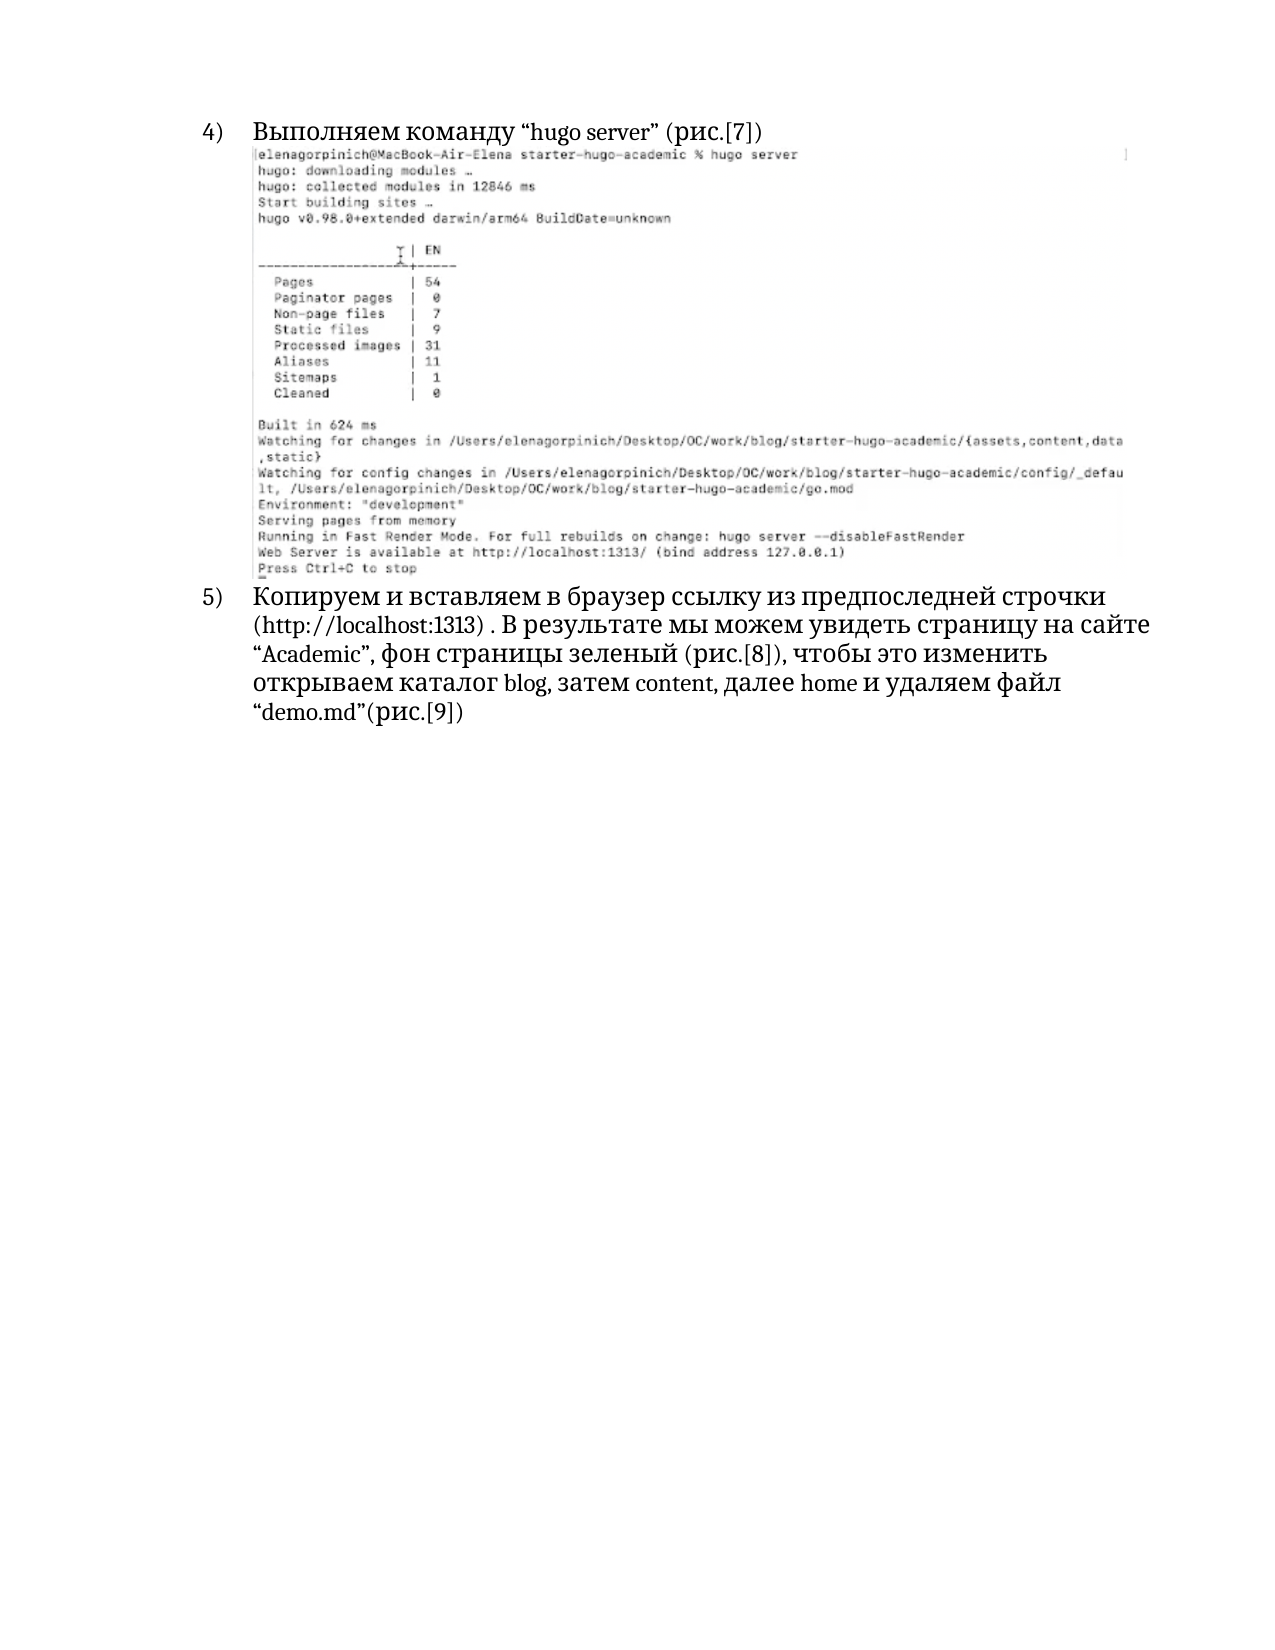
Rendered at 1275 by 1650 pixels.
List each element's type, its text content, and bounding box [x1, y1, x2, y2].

list Копируем и вставляем в браузер ссылку из предпоследней строчки (http://localhost:1313) . В результате мы можем увидеть страницу на сайте “Academic”, фон страницы зеленый (рис.[8]), чтобы это изменить открываем каталог blog, затем content, далее home и удаляем файл “demo.md”(рис.[9]) [202, 582, 1186, 726]
picture [252, 146, 1128, 579]
